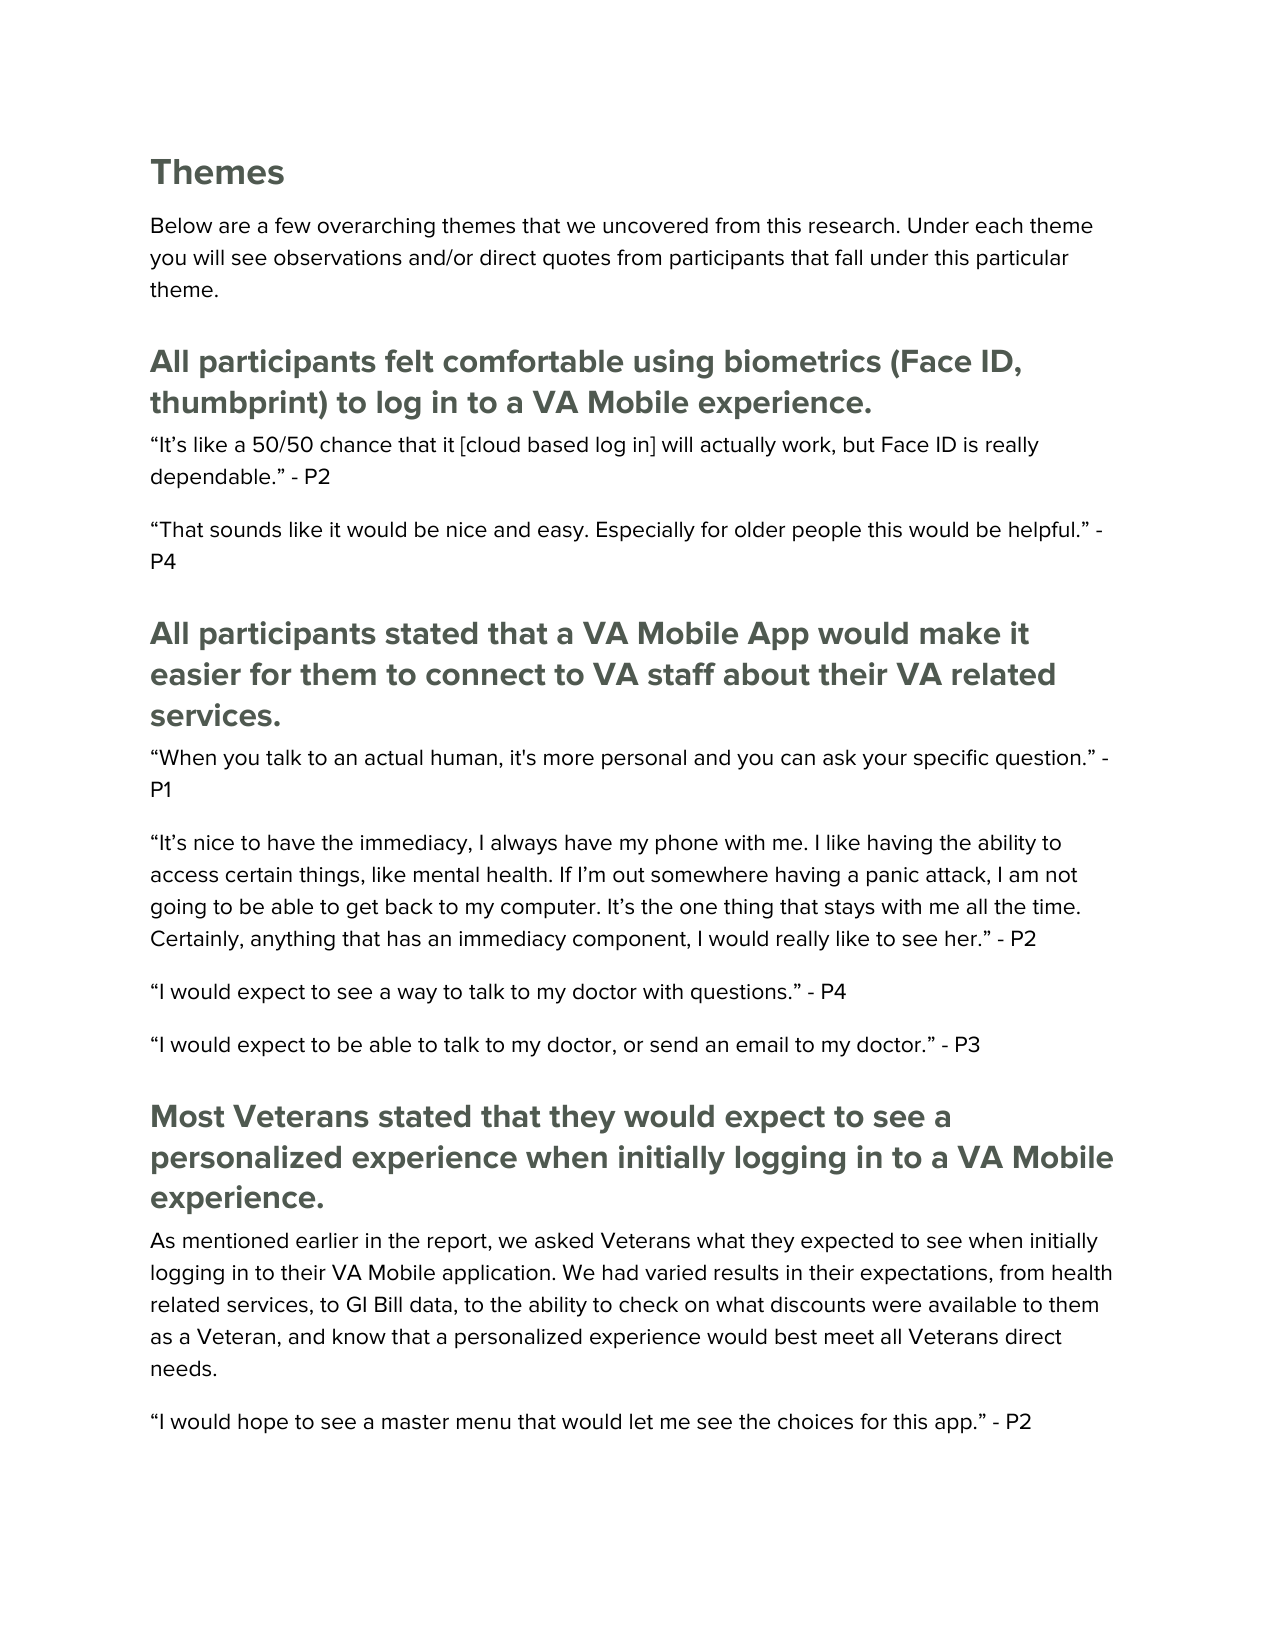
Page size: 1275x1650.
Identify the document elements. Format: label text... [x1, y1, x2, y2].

text “It’s nice to have the immediacy, I always have my phone with me. I like having the ability to access certain things, like mental health. If I’m out somewhere having a panic attack, I am not going to be able to get back to my computer. It’s the one thing that stays with me all the time. Certainly, anything that has an immediacy component, I would really like to see her.” - P2 [150, 829, 1125, 953]
text “I would expect to be able to talk to my doctor, or send an email to my doctor.” - P3 [150, 1031, 1125, 1059]
text Below are a few overarching themes that we uncovered from this research. Under each theme you will see observations and/or direct quotes from participants that fall under this particular theme. [150, 212, 1125, 304]
subtitle Themes [150, 150, 1125, 196]
text “That sounds like it would be nice and easy. Especially for older people this would be helpful.” - P4 [150, 517, 1125, 577]
text “I would hope to see a master menu that would let me see the choices for this app.” - P2 [150, 1408, 1125, 1436]
text As mentioned earlier in the report, we asked Veterans what they expected to see when initially logging in to their VA Mobile application. We had varied results in their expectations, from health related services, to GI Bill data, to the ability to check on what discounts were available to them as a Veteran, and know that a personalized experience would best meet all Veterans direct needs. [150, 1227, 1125, 1383]
subtitle All participants stated that a VA Mobile App would make it easier for them to connect to VA staff about their VA related services. [150, 614, 1125, 736]
subtitle Most Veterans stated that they would expect to see a personalized experience when initially logging in to a VA Mobile experience. [150, 1097, 1125, 1219]
subtitle All participants felt comfortable using biometrics (Face ID, thumbprint) to log in to a VA Mobile experience. [150, 342, 1125, 423]
text “When you talk to an actual human, it's more personal and you can ask your specific question.” - P1 [150, 744, 1125, 804]
text “It’s like a 50/50 chance that it [cloud based log in] will actually work, but Face ID is really dependable.” - P2 [150, 432, 1125, 492]
text “I would expect to see a way to talk to my doctor with questions.” - P4 [150, 978, 1125, 1006]
